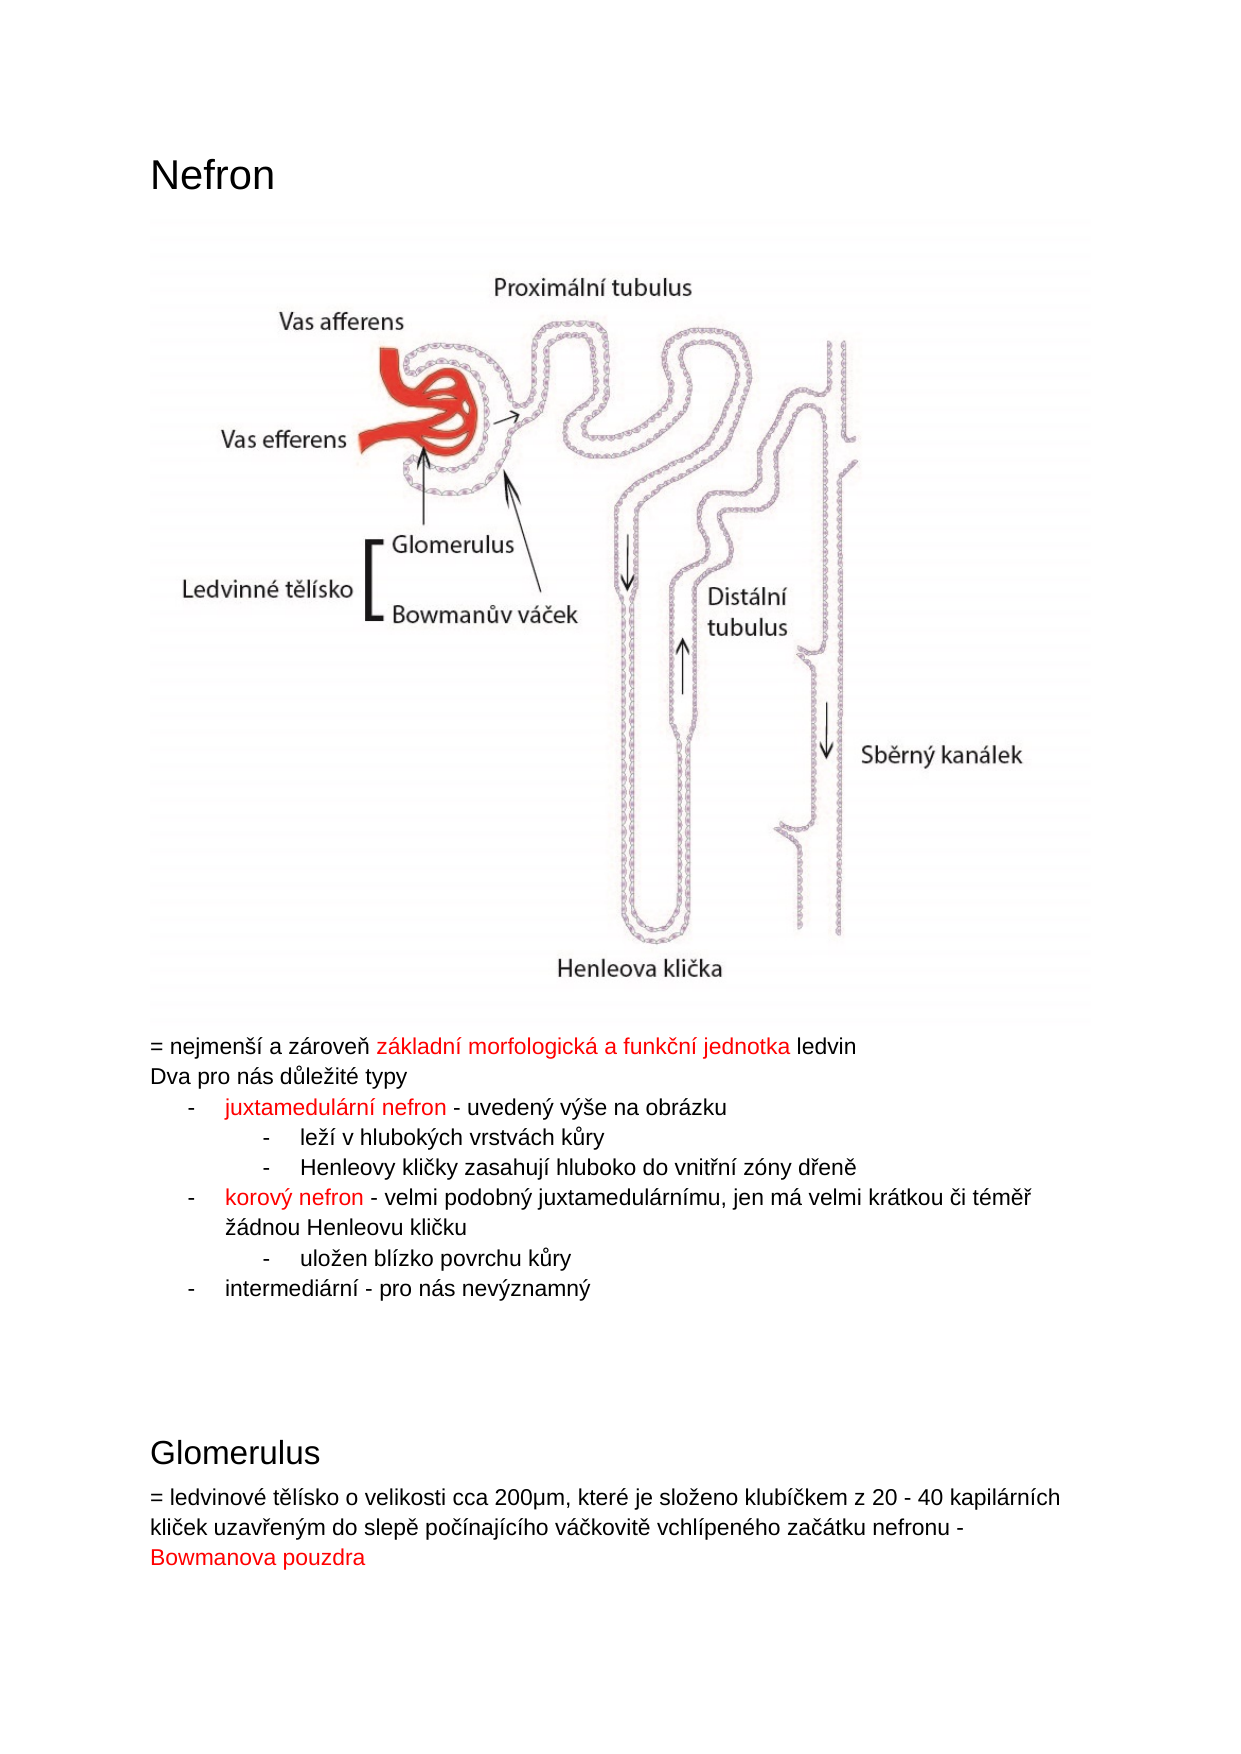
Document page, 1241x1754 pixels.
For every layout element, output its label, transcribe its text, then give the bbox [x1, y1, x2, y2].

text = ledvinové tělísko o velikosti cca 200μm, které je složeno klubíčkem z 20 - 40 kapilárních kliček uzavřeným do slepě počínajícího váčkovitě vchlípeného začátku nefronu - Bowmanova pouzdra [150, 1484, 1090, 1571]
picture [150, 210, 1091, 1030]
list korový nefron - velmi podobný juxtamedulárnímu, jen má velmi krátkou či téměř žádnou Henleovu kličku [187, 1184, 1090, 1241]
list intermediární - pro nás nevýznamný [187, 1275, 1090, 1301]
text Dva pro nás důležité typy [150, 1063, 1090, 1089]
list juxtamedulární nefron - uvedený výše na obrázku [187, 1093, 1090, 1120]
list Henleovy kličky zasahují hluboko do vnitřní zóny dřeně [262, 1154, 1090, 1180]
list leží v hlubokých vrstvách kůry [262, 1124, 1090, 1150]
list uložen blízko povrchu kůry [262, 1244, 1090, 1271]
subtitle Glomerulus [150, 1433, 1090, 1471]
subtitle Nefron [150, 150, 1090, 198]
text = nejmenší a zároveň základní morfologická a funkční jednotka ledvin [150, 1033, 1090, 1059]
